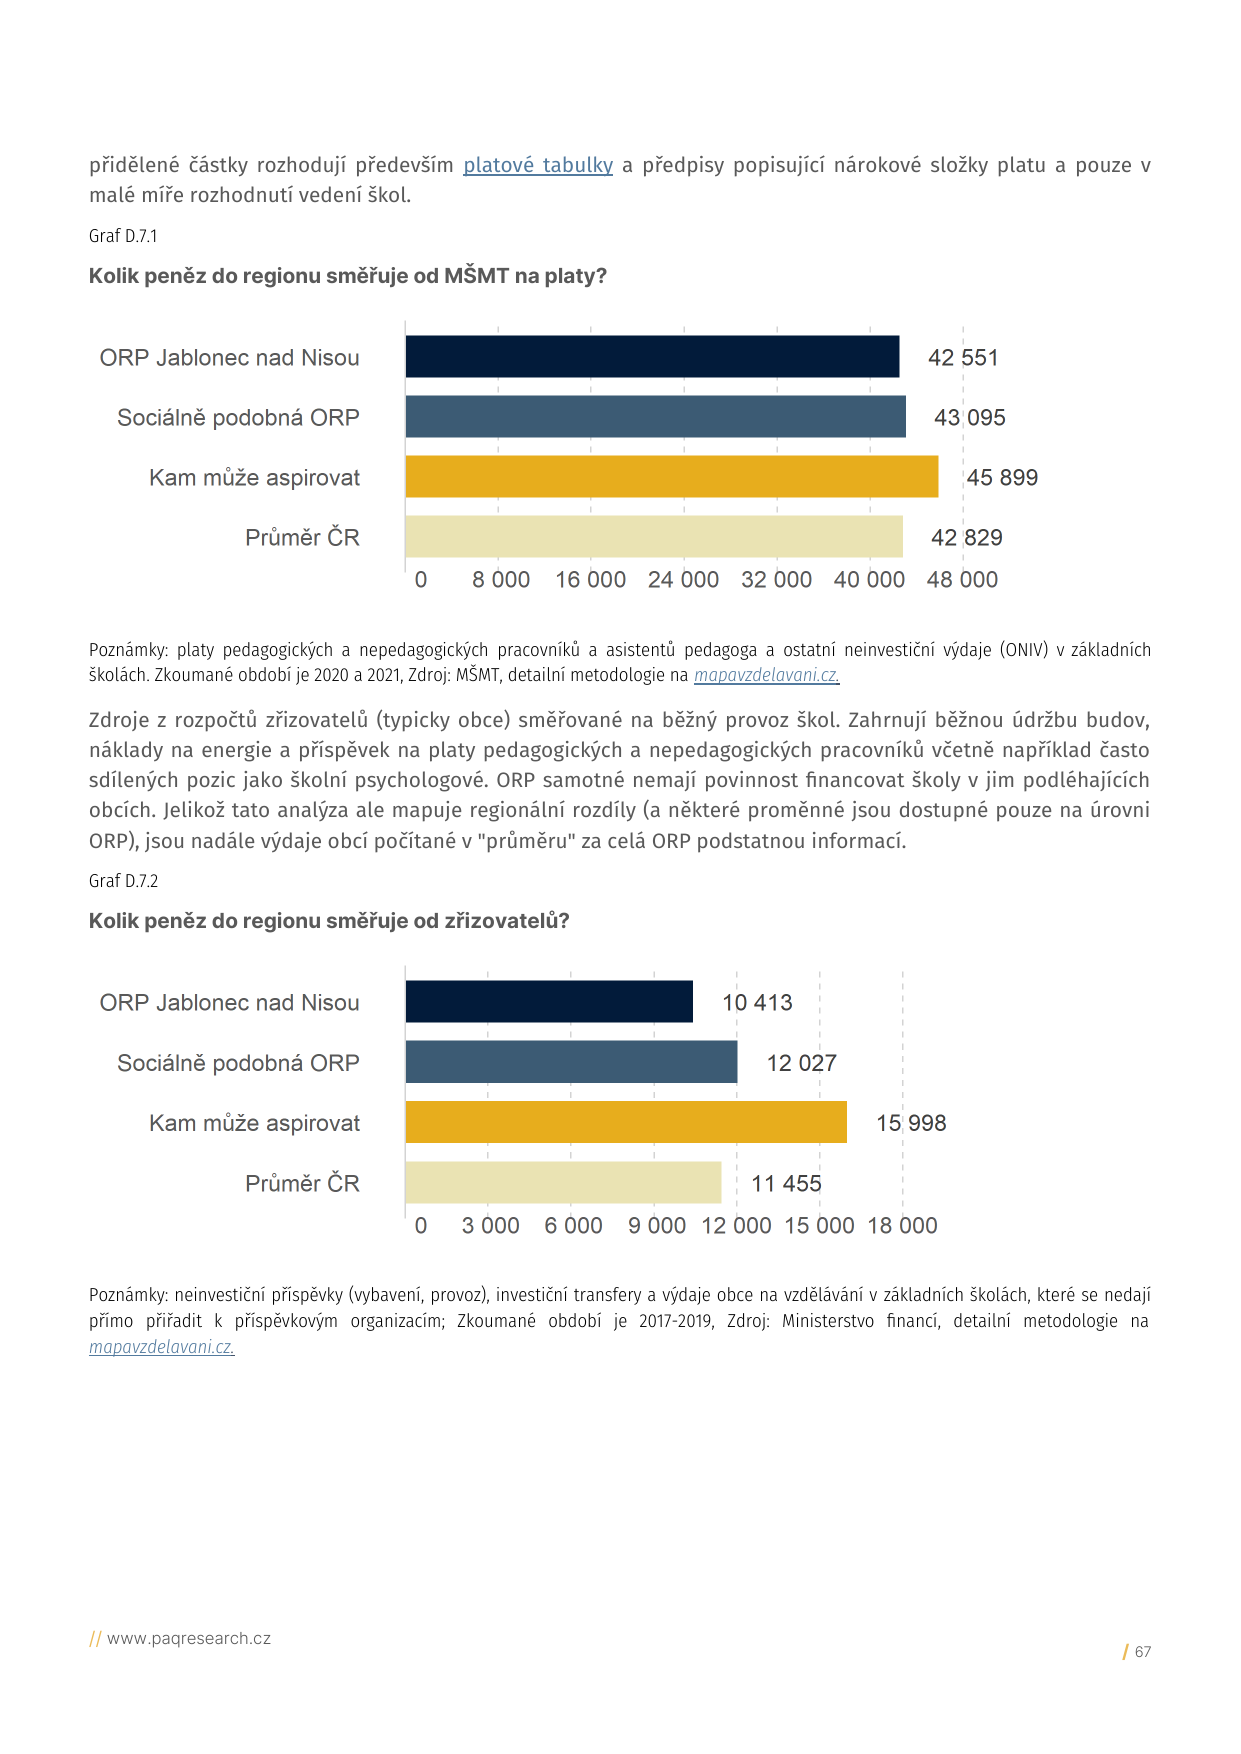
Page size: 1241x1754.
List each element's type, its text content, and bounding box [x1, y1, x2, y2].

text Poznámky: platy pedagogických a nepedagogických pracovníků a asistentů pedagoga a ostatní neinvestiční výdaje (ONIV) v základních školách. Zkoumané období je 2020 a 2021, Zdroj: MŠMT, detailní metodologie na mapavzdelavani.cz. [89, 638, 1152, 687]
text Kolik peněz do regionu směřuje od MŠMT na platy? [89, 263, 1152, 288]
text Graf D.7.1 [89, 225, 1152, 247]
text Poznámky: neinvestiční příspěvky (vybavení, provoz), investiční transfery a výdaje obce na vzdělávání v základních školách, které se nedají přímo přiřadit k příspěvkovým organizacím; Zkoumané období je 2017-2019, Zdroj: Ministerstvo financí, detailní metodologie na mapavzdelavani.cz. [89, 1284, 1152, 1358]
text Graf D.7.2 [89, 870, 1152, 893]
text Zdroje z rozpočtů zřizovatelů (typicky obce) směřované na běžný provoz škol. Zahrnují běžnou údržbu budov, náklady na energie a příspěvek na platy pedagogických a nepedagogických pracovníků včetně například často sdílených pozic jako školní psychologové. ORP samotné nemají povinnost financovat školy v jim podléhajících obcích. Jelikož tato analýza ale mapuje regionální rozdíly (a některé proměnné jsou dostupné pouze na úrovni ORP), jsou nadále výdaje obcí počítané v "průměru" za celá ORP podstatnou informací. [89, 703, 1152, 854]
text Kolik peněz do regionu směřuje od zřizovatelů? [89, 909, 1152, 934]
picture [88, 290, 1139, 622]
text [89, 148, 1152, 208]
picture [88, 935, 1139, 1268]
